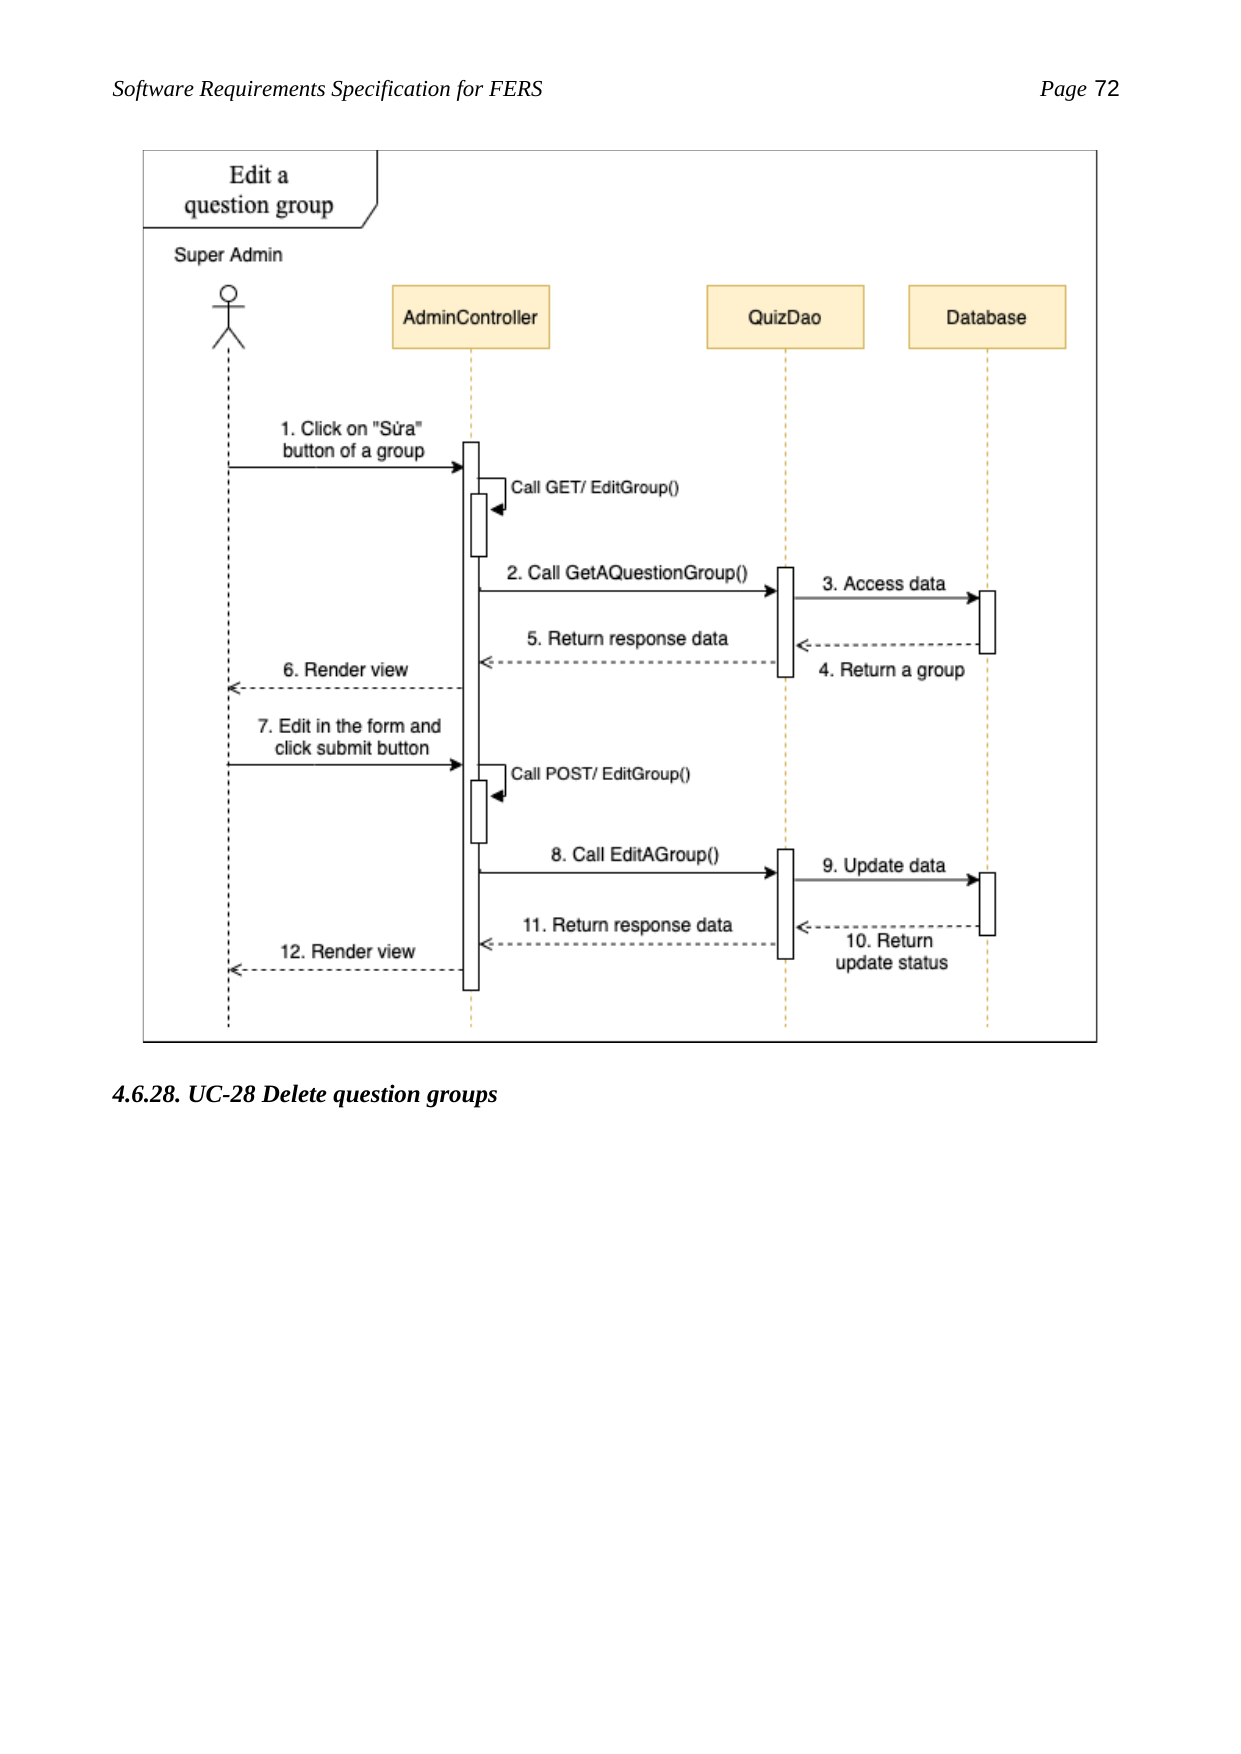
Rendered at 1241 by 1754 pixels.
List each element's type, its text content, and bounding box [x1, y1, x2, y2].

picture [142, 150, 1098, 1043]
text 4.6.28. UC-28 Delete question groups [112, 1079, 1128, 1108]
